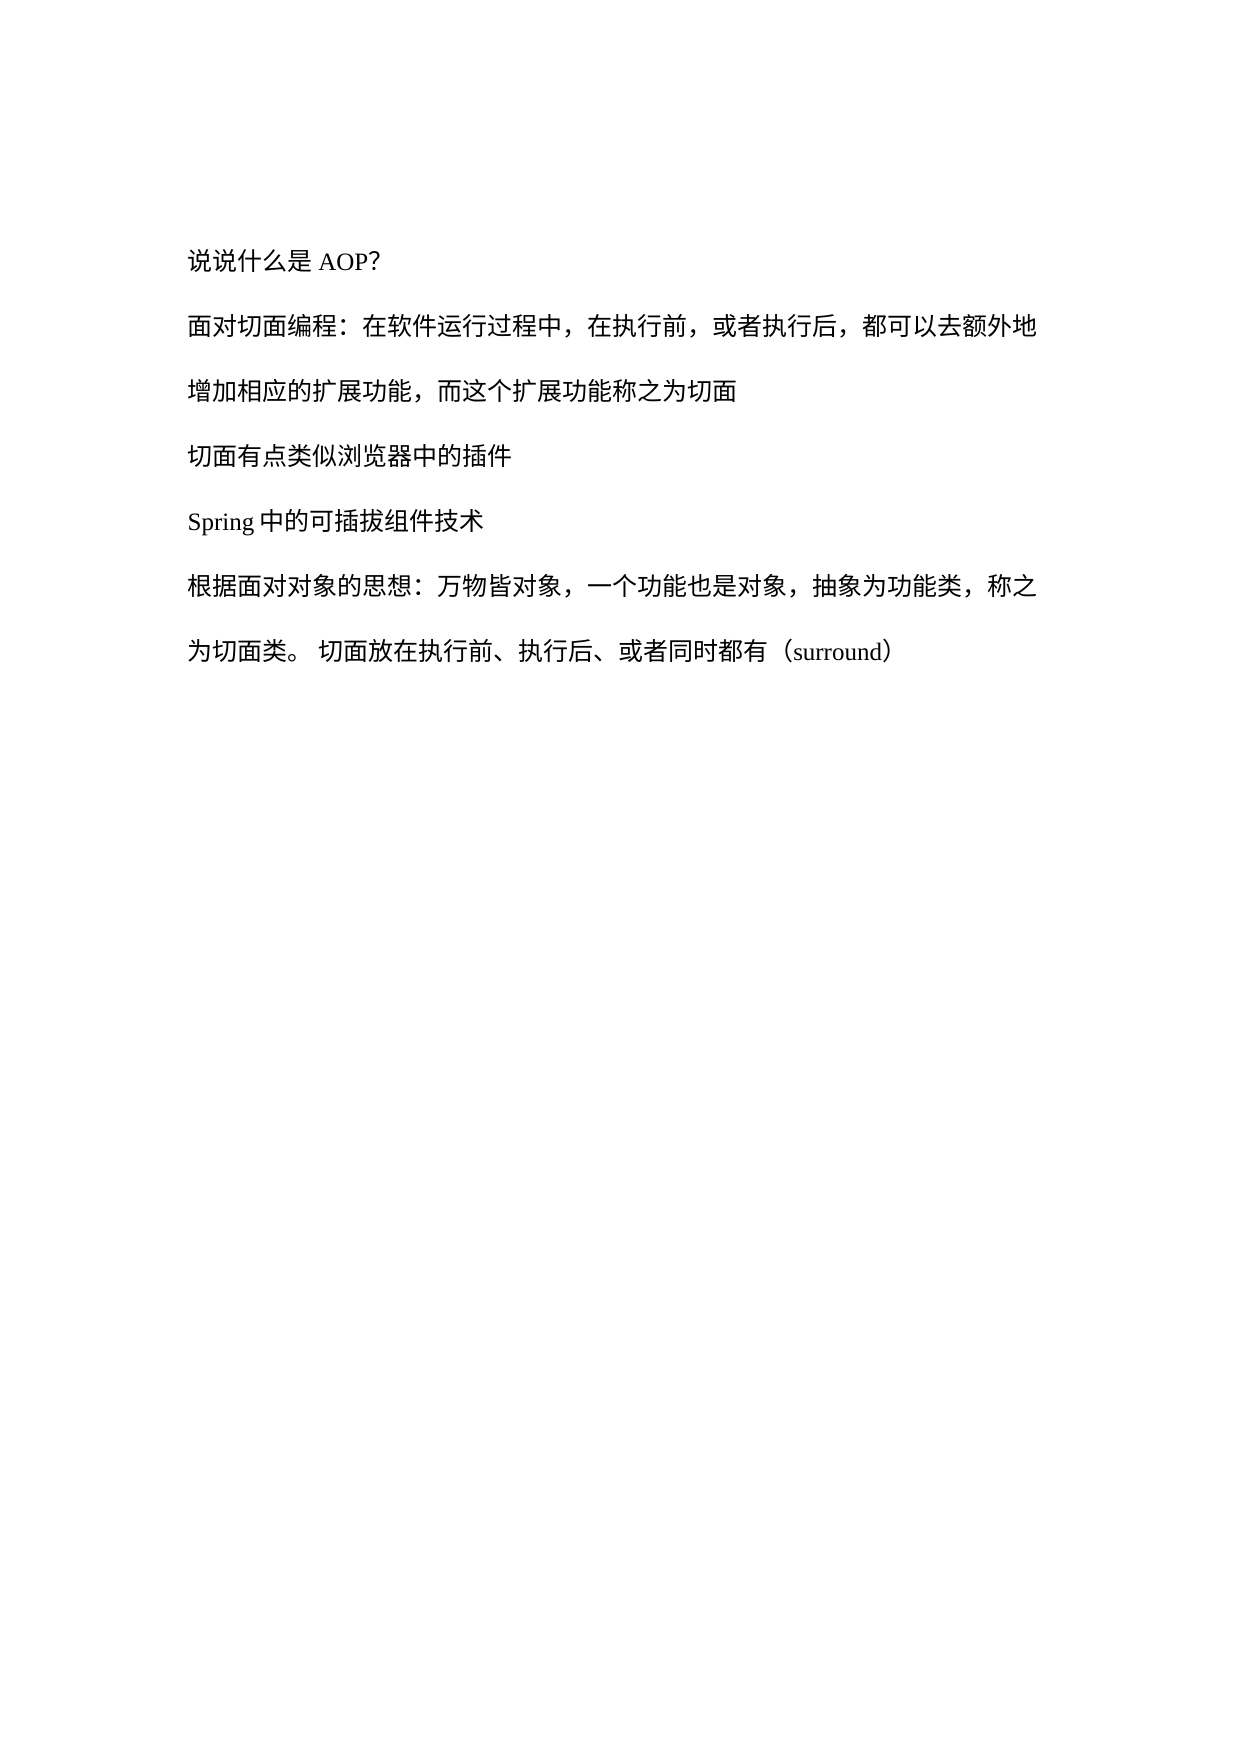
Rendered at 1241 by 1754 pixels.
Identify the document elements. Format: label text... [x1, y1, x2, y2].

text 根据面对对象的思想：万物皆对象，一个功能也是对象，抽象为功能类，称之为切面类。 切面放在执行前、执行后、或者同时都有（surround） [187, 552, 1053, 682]
text 说说什么是 AOP？ [187, 227, 1053, 292]
text 面对切面编程：在软件运行过程中，在执行前，或者执行后，都可以去额外地增加相应的扩展功能，而这个扩展功能称之为切面 [187, 292, 1053, 422]
text Spring中的可插拔组件技术 [187, 487, 1053, 552]
text 切面有点类似浏览器中的插件 [187, 422, 1053, 487]
